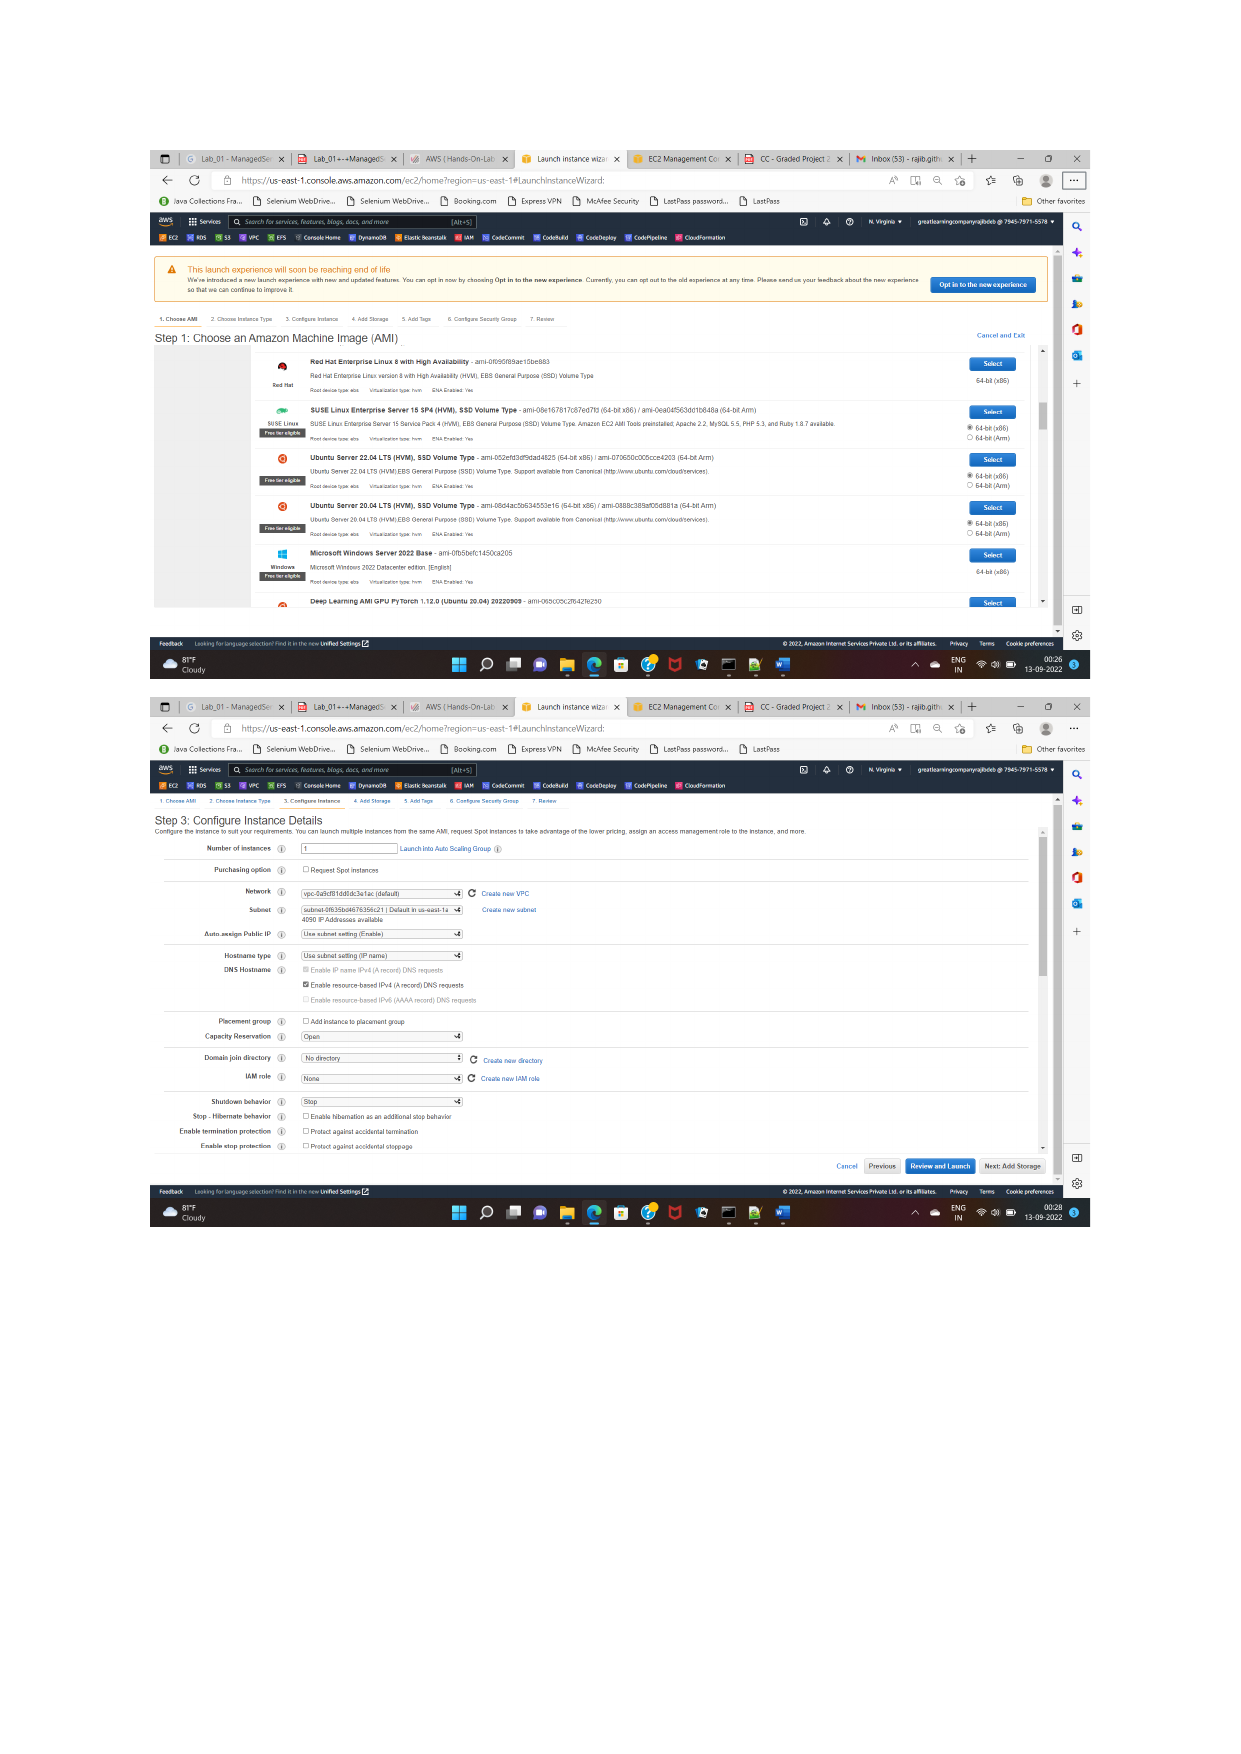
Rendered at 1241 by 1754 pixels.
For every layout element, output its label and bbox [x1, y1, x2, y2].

picture [150, 150, 1091, 679]
picture [150, 697, 1091, 1227]
